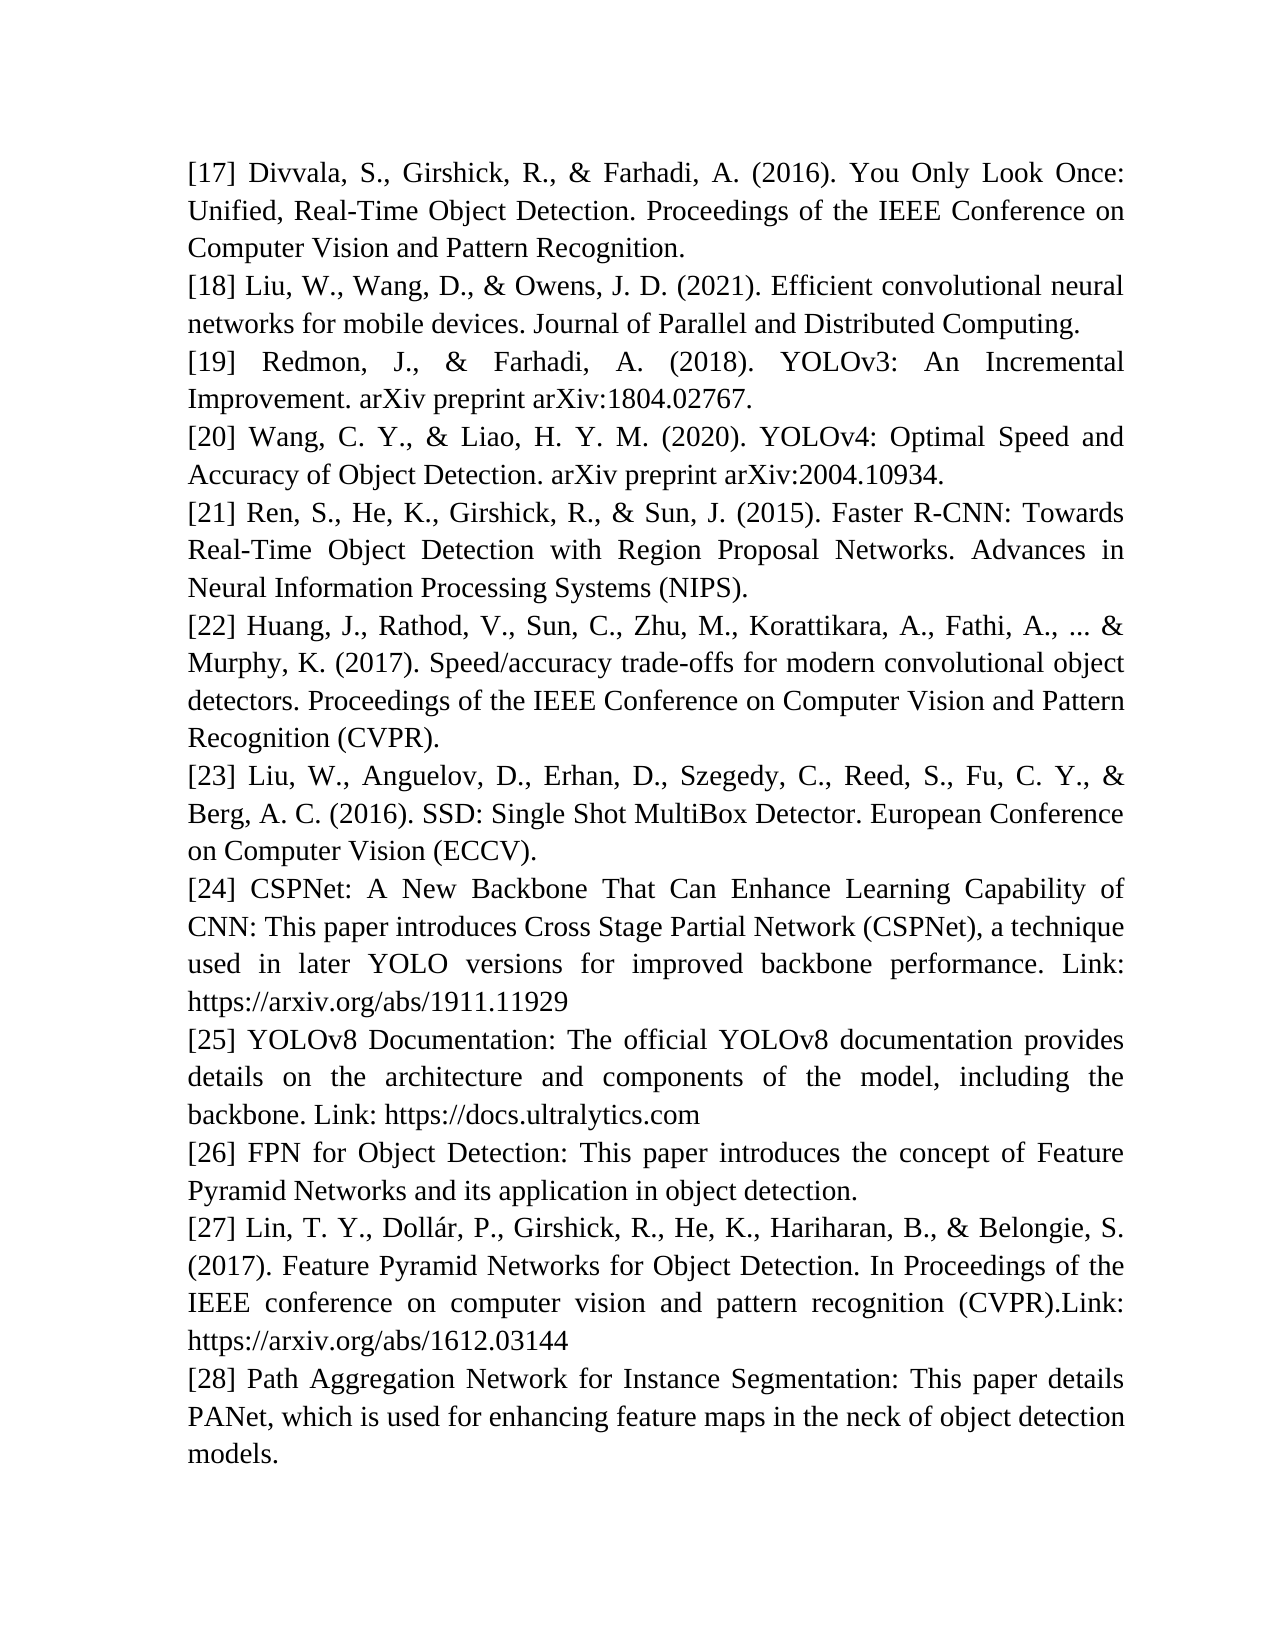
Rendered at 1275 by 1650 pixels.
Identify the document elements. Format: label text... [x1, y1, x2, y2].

text [20] Wang, C. Y., & Liao, H. Y. M. (2020). YOLOv4: Optimal Speed and Accuracy of Object Detection. arXiv preprint arXiv:2004.10934. [187, 419, 1126, 491]
text [19] Redmon, J., & Farhadi, A. (2018). YOLOv3: An Incremental Improvement. arXiv preprint arXiv:1804.02767. [187, 344, 1126, 415]
text [17] Divvala, S., Girshick, R., & Farhadi, A. (2016). You Only Look Once: Unified, Real-Time Object Detection. Proceedings of the IEEE Conference on Computer Vision and Pattern Recognition. [187, 155, 1126, 264]
text [26] FPN for Object Detection: This paper introduces the concept of Feature Pyramid Networks and its application in object detection. [187, 1135, 1126, 1206]
text [24] CSPNet: A New Backbone That Can Enhance Learning Capability of CNN: This paper introduces Cross Stage Partial Network (CSPNet), a technique used in later YOLO versions for improved backbone performance. Link: https://arxiv.org/abs/1911.11929 [187, 872, 1126, 1018]
text [23] Liu, W., Anguelov, D., Erhan, D., Szegedy, C., Reed, S., Fu, C. Y., & Berg, A. C. (2016). SSD: Single Shot MultiBox Detector. European Conference on Computer Vision (ECCV). [187, 758, 1126, 867]
text [28] Path Aggregation Network for Instance Segmentation: This paper details PANet, which is used for enhancing feature maps in the neck of object detection models. [187, 1361, 1126, 1470]
text [27] Lin, T. Y., Dollár, P., Girshick, R., He, K., Hariharan, B., & Belongie, S. (2017). Feature Pyramid Networks for Object Detection. In Proceedings of the IEEE conference on computer vision and pattern recognition (CVPR).Link: https://arxiv.org/abs/1612.03144 [187, 1211, 1126, 1357]
text [25] YOLOv8 Documentation: The official YOLOv8 documentation provides details on the architecture and components of the model, including the backbone. Link: https://docs.ultralytics.com [187, 1022, 1126, 1131]
text [18] Liu, W., Wang, D., & Owens, J. D. (2021). Efficient convolutional neural networks for mobile devices. Journal of Parallel and Distributed Computing. [187, 268, 1126, 339]
text [22] Huang, J., Rathod, V., Sun, C., Zhu, M., Korattikara, A., Fathi, A., ... & Murphy, K. (2017). Speed/accuracy trade-offs for modern convolutional object detectors. Proceedings of the IEEE Conference on Computer Vision and Pattern Recognition (CVPR). [187, 608, 1126, 754]
text [21] Ren, S., He, K., Girshick, R., & Sun, J. (2015). Faster R-CNN: Towards Real-Time Object Detection with Region Proposal Networks. Advances in Neural Information Processing Systems (NIPS). [187, 495, 1126, 603]
